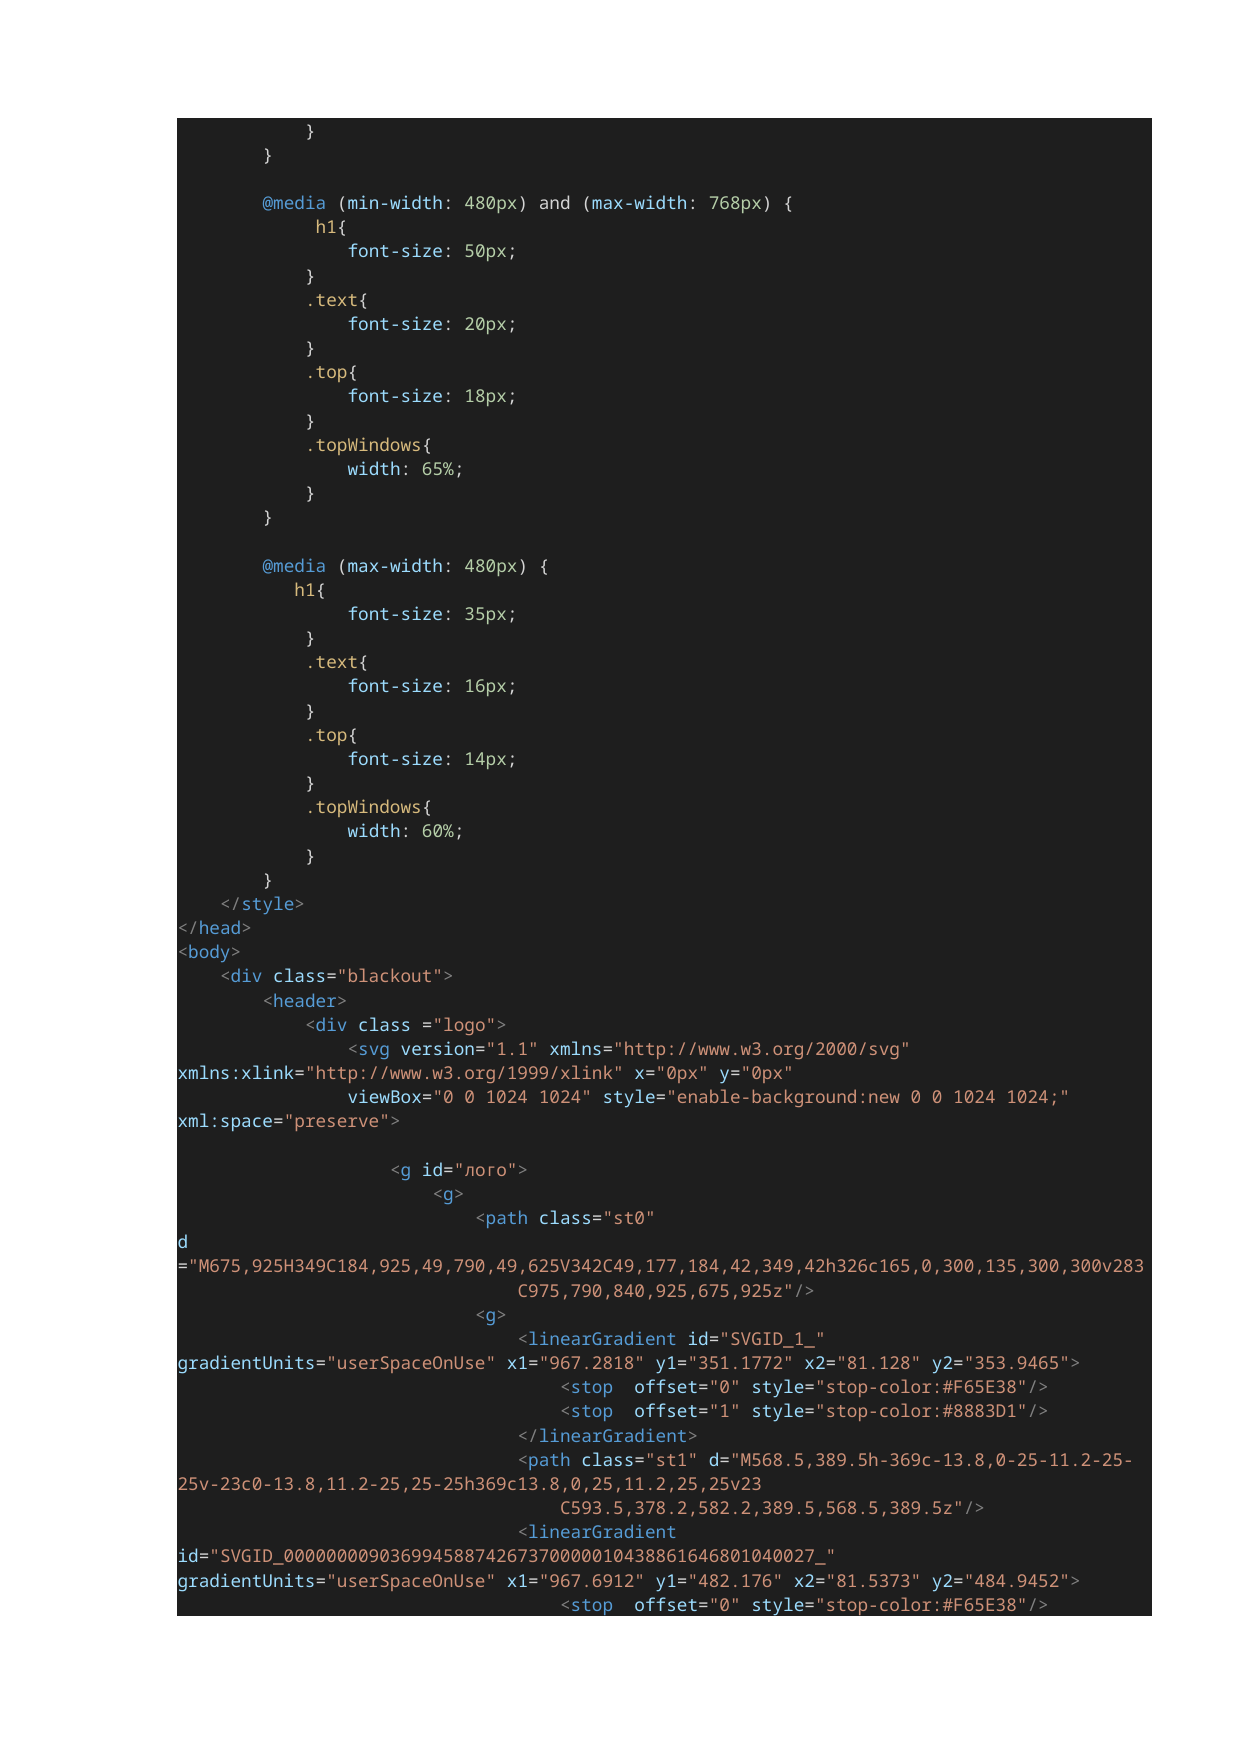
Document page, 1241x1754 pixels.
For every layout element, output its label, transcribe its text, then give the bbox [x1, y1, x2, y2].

text </head> [177, 916, 1152, 940]
text <stop offset="1" style="stop-color:#8883D1"/> [177, 1399, 1152, 1423]
text .top{ [177, 360, 1152, 384]
text <stop offset="0" style="stop-color:#F65E38"/> [177, 1592, 1152, 1616]
text C975,790,840,925,675,925z"/> [177, 1278, 1152, 1302]
text } [177, 626, 1152, 650]
text } [177, 481, 1152, 505]
text font-size: 18px; [177, 384, 1152, 408]
text } [177, 771, 1152, 795]
text @media (min-width: 480px) and (max-width: 768px) { [177, 191, 1152, 215]
text </linearGradient> [177, 1423, 1152, 1447]
text width: 60%; [177, 819, 1152, 843]
text .topWindows{ [177, 795, 1152, 819]
text <path class="st1" d="M568.5,389.5h-369c-13.8,0-25-11.2-25-25v-23c0-13.8,11.2-25,25-25h369c13.8,0,25,11.2,25,25v23 [177, 1447, 1152, 1496]
text <g> [177, 1181, 1152, 1206]
text <g> [177, 1302, 1152, 1326]
text viewBox="0 0 1024 1024" style="enable-background:new 0 0 1024 1024;" xml:space="preserve"> [177, 1085, 1152, 1133]
text } [177, 118, 1152, 142]
text <div class ="logo"> [177, 1012, 1152, 1036]
text font-size: 50px; [177, 239, 1152, 263]
text } [177, 843, 1152, 867]
text <stop offset="0" style="stop-color:#F65E38"/> [177, 1375, 1152, 1399]
text } [177, 142, 1152, 166]
text <body> [177, 940, 1152, 964]
text .topWindows{ [177, 432, 1152, 456]
text .top{ [177, 722, 1152, 746]
text h1{ [177, 215, 1152, 239]
text .text{ [177, 287, 1152, 311]
text @media (max-width: 480px) { [177, 553, 1152, 577]
text font-size: 35px; [177, 601, 1152, 626]
text C593.5,378.2,582.2,389.5,568.5,389.5z"/> [177, 1496, 1152, 1520]
text } [177, 336, 1152, 360]
text <path class="st0" d="M675,925H349C184,925,49,790,49,625V342C49,177,184,42,349,42h326c165,0,300,135,300,300v283 [177, 1206, 1152, 1278]
text } [177, 867, 1152, 891]
text .text{ [177, 650, 1152, 674]
text font-size: 16px; [177, 674, 1152, 698]
text </style> [177, 891, 1152, 916]
text font-size: 20px; [177, 311, 1152, 336]
text width: 65%; [177, 456, 1152, 481]
text } [177, 505, 1152, 529]
text <svg version="1.1" xmlns="http://www.w3.org/2000/svg" xmlns:xlink="http://www.w3.org/1999/xlink" x="0px" y="0px" [177, 1036, 1152, 1085]
text h1{ [177, 577, 1152, 601]
text <header> [177, 988, 1152, 1012]
text } [177, 408, 1152, 432]
text } [177, 698, 1152, 722]
text <linearGradient id="SVGID_1_" gradientUnits="userSpaceOnUse" x1="967.2818" y1="351.1772" x2="81.128" y2="353.9465"> [177, 1326, 1152, 1375]
text } [177, 263, 1152, 287]
text <linearGradient id="SVGID_00000000903699458874267370000010438861646801040027_" gradientUnits="userSpaceOnUse" x1="967.6912" y1="482.176" x2="81.5373" y2="484.9452"> [177, 1520, 1152, 1592]
text font-size: 14px; [177, 746, 1152, 771]
text <g id="лого"> [177, 1157, 1152, 1181]
text <div class="blackout"> [177, 964, 1152, 988]
